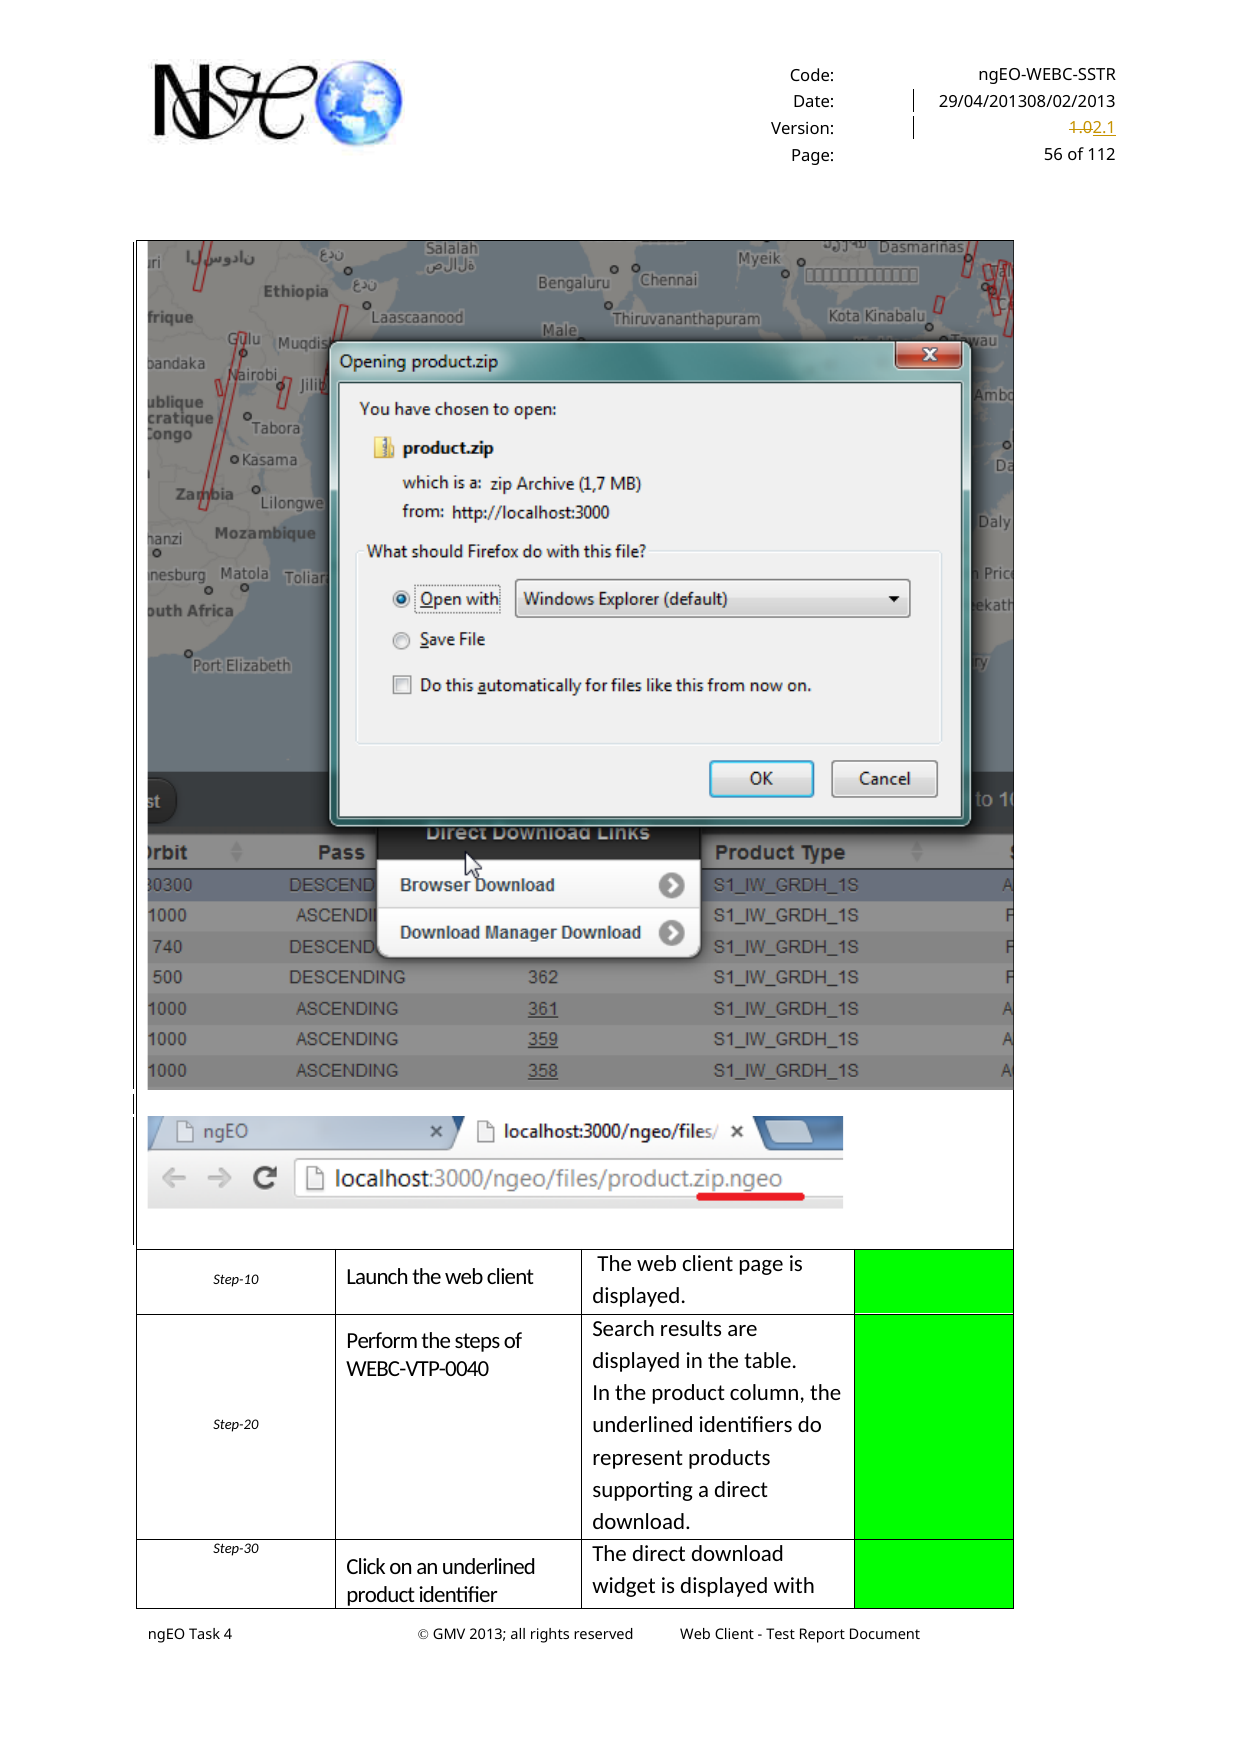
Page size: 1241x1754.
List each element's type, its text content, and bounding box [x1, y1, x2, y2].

table_cell [855, 1315, 1013, 1539]
table_cell [855, 1540, 1013, 1608]
table_cell Launch the web client [336, 1250, 581, 1313]
picture [147, 1116, 844, 1245]
table_cell [137, 241, 1013, 1249]
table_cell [336, 1540, 581, 1608]
table_cell Step-30 [137, 1540, 335, 1608]
table_cell Search results are displayed in the table. In the product column, the underlined identifiers do represent products supporting a direct download. [582, 1315, 854, 1539]
table_cell Perform the steps of WEBC-VTP-0040 [336, 1315, 581, 1539]
picture [147, 241, 1014, 1090]
table_cell The web client page is displayed. [582, 1250, 854, 1313]
table_cell [855, 1250, 1013, 1313]
table_cell Step-10 [137, 1250, 335, 1313]
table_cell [582, 1540, 854, 1608]
table_cell Step-20 [137, 1315, 335, 1539]
